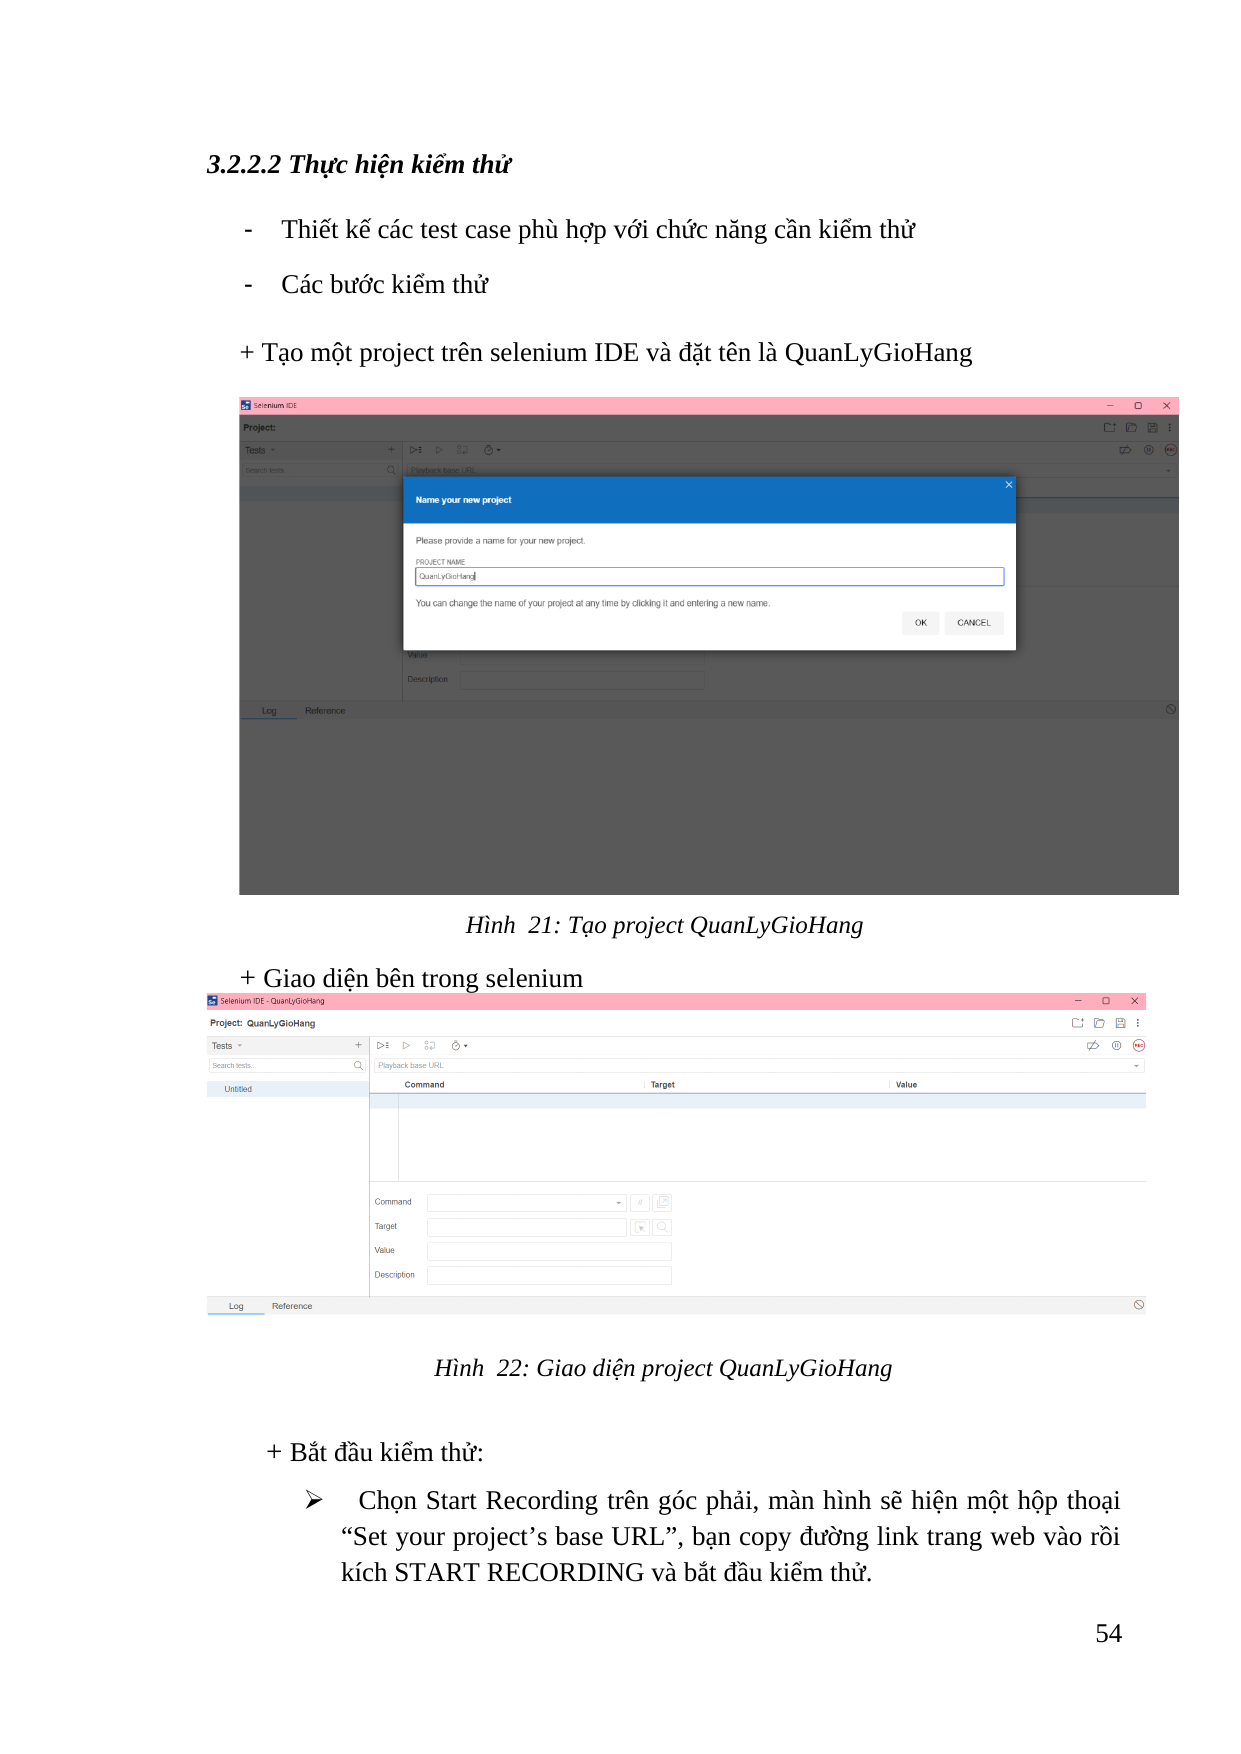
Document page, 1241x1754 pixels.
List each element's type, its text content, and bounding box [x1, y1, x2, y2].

picture [206, 993, 1147, 1354]
list Các bước kiểm thử [244, 264, 1122, 301]
text Hình 21: Tạo project QuanLyGioHang [207, 910, 1122, 939]
list Chọn Start Recording trên góc phải, màn hình sẽ hiện một hộp thoại “Set your project’s base URL”, bạn copy đường link trang web vào rồi kích START RECORDING và bắt đầu kiểm thử. [303, 1484, 1122, 1587]
text + Bắt đầu kiểm thử: [266, 1434, 1122, 1467]
list Thiết kế các test case phù hợp với chức năng cần kiểm thử [244, 209, 1122, 246]
subtitle 3.2.2.2 Thực hiện kiểm thử [207, 148, 1122, 179]
list + Tạo một project trên selenium IDE và đặt tên là QuanLyGioHang [239, 336, 1122, 367]
list + Giao diện bên trong selenium [239, 960, 1122, 993]
picture [239, 397, 1179, 895]
text Hình 22: Giao diện project QuanLyGioHang [207, 1354, 1122, 1382]
